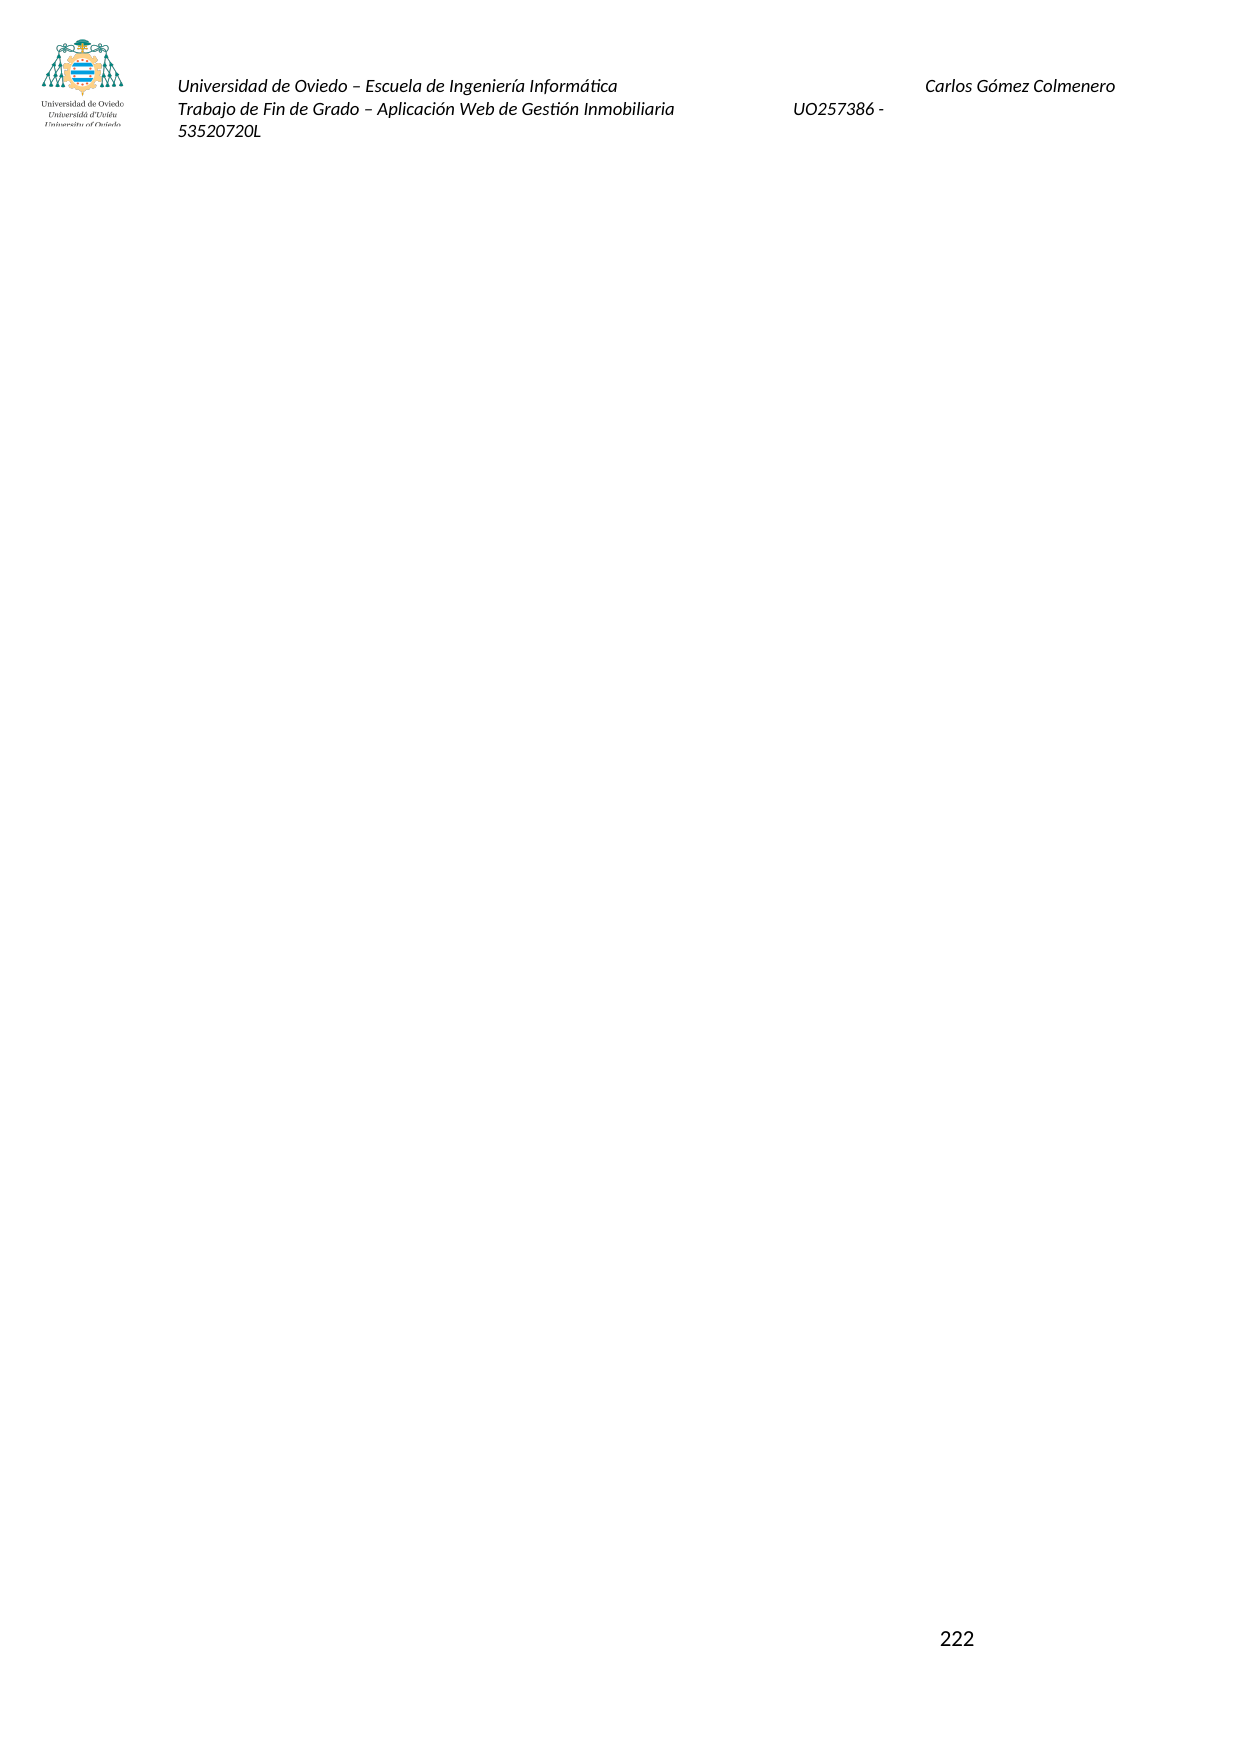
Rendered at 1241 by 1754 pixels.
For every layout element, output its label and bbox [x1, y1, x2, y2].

picture [36, 38, 124, 126]
